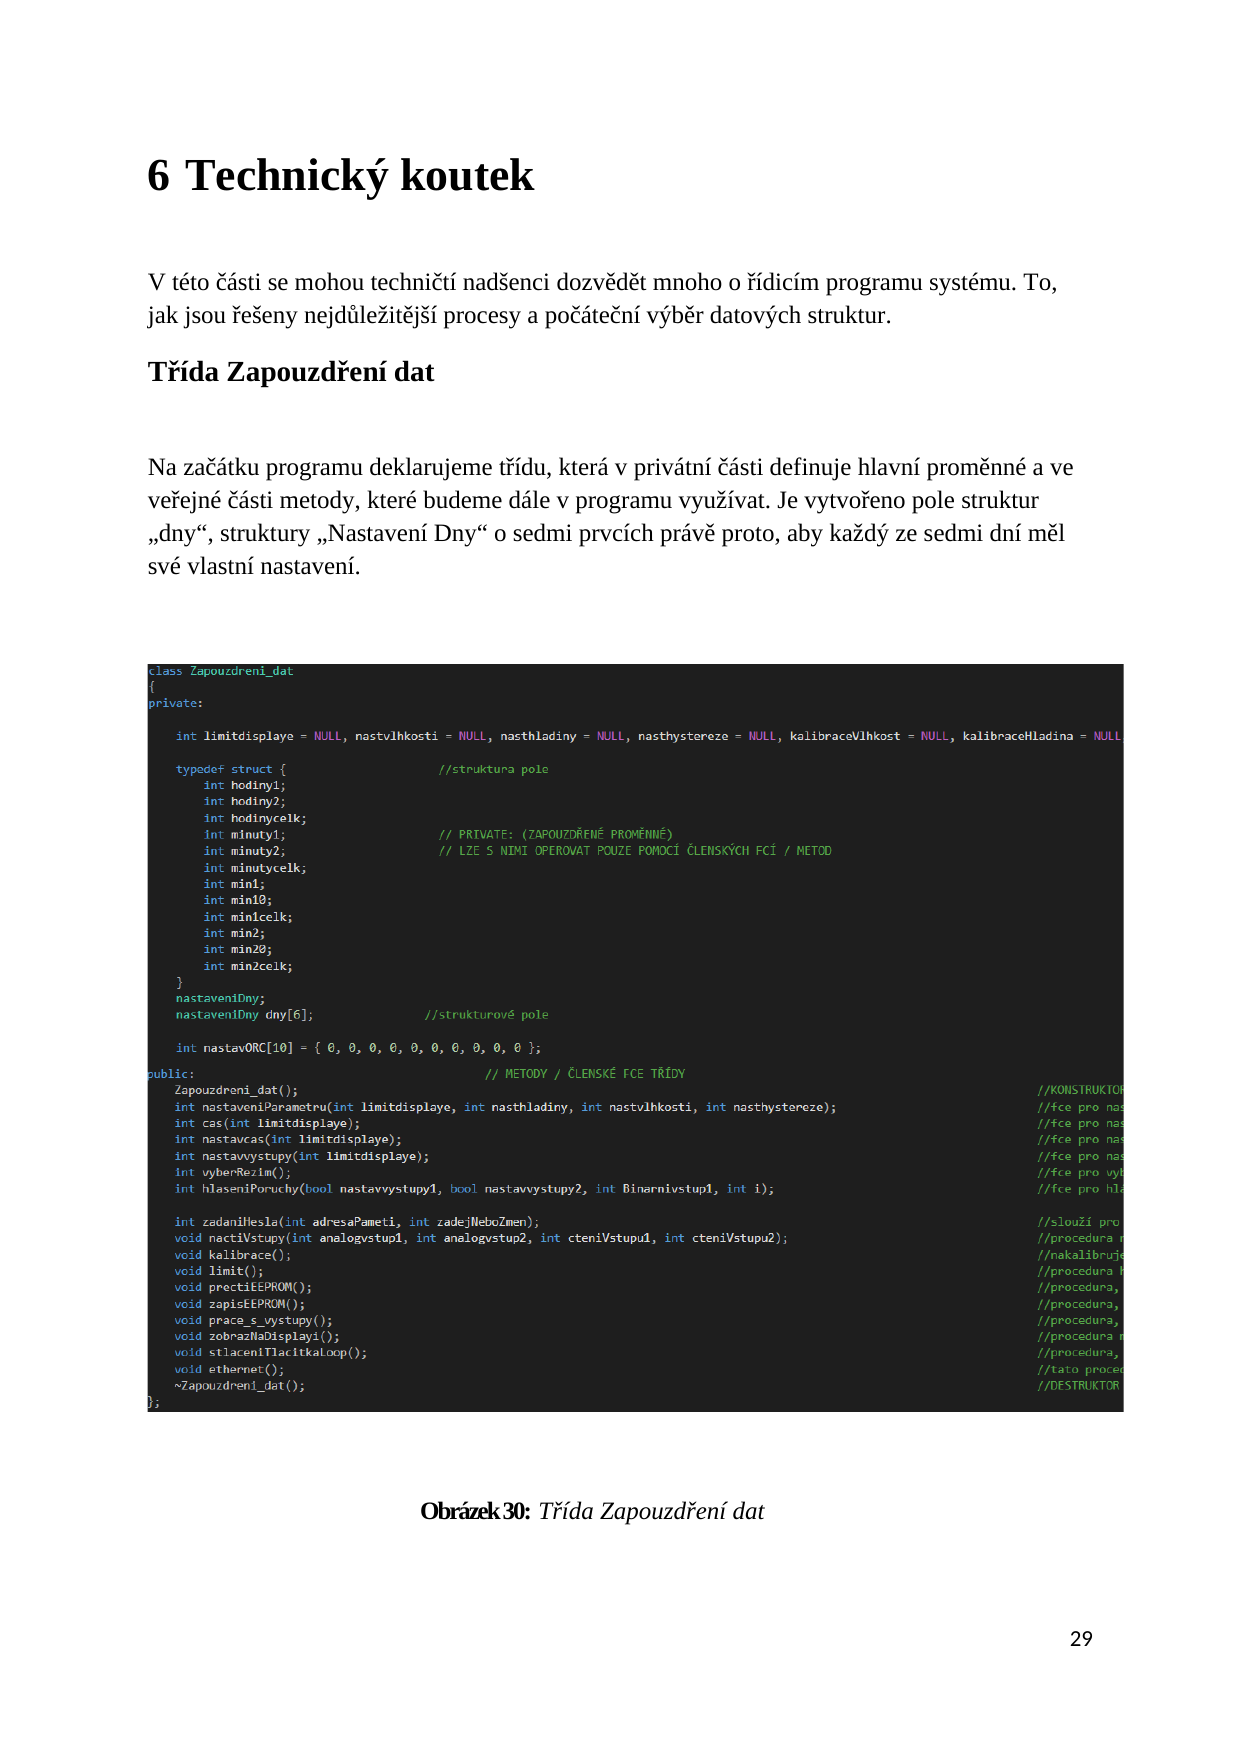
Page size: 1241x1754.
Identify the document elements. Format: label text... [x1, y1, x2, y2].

text Na začátku programu deklarujeme třídu, která v privátní části definuje hlavní proměnné a ve veřejné části metody, které budeme dále v programu využívat. Je vytvořeno pole struktur „dny“, struktury „Nastavení Dny“ o sedmi prvcích právě proto, aby každý ze sedmi dní měl své vlastní nastavení. [148, 452, 1093, 580]
text V této části se mohou techničtí nadšenci dozvědět mnoho o řídicím programu systému. To, jak jsou řešeny nejdůležitější procesy a počáteční výběr datových struktur. [148, 267, 1093, 329]
subtitle Třída Zapouzdření dat [148, 354, 1093, 388]
picture [147, 664, 1124, 1412]
subtitle Technický koutek [148, 148, 1093, 200]
text Třída Zapouzdření dat [148, 1496, 1093, 1525]
